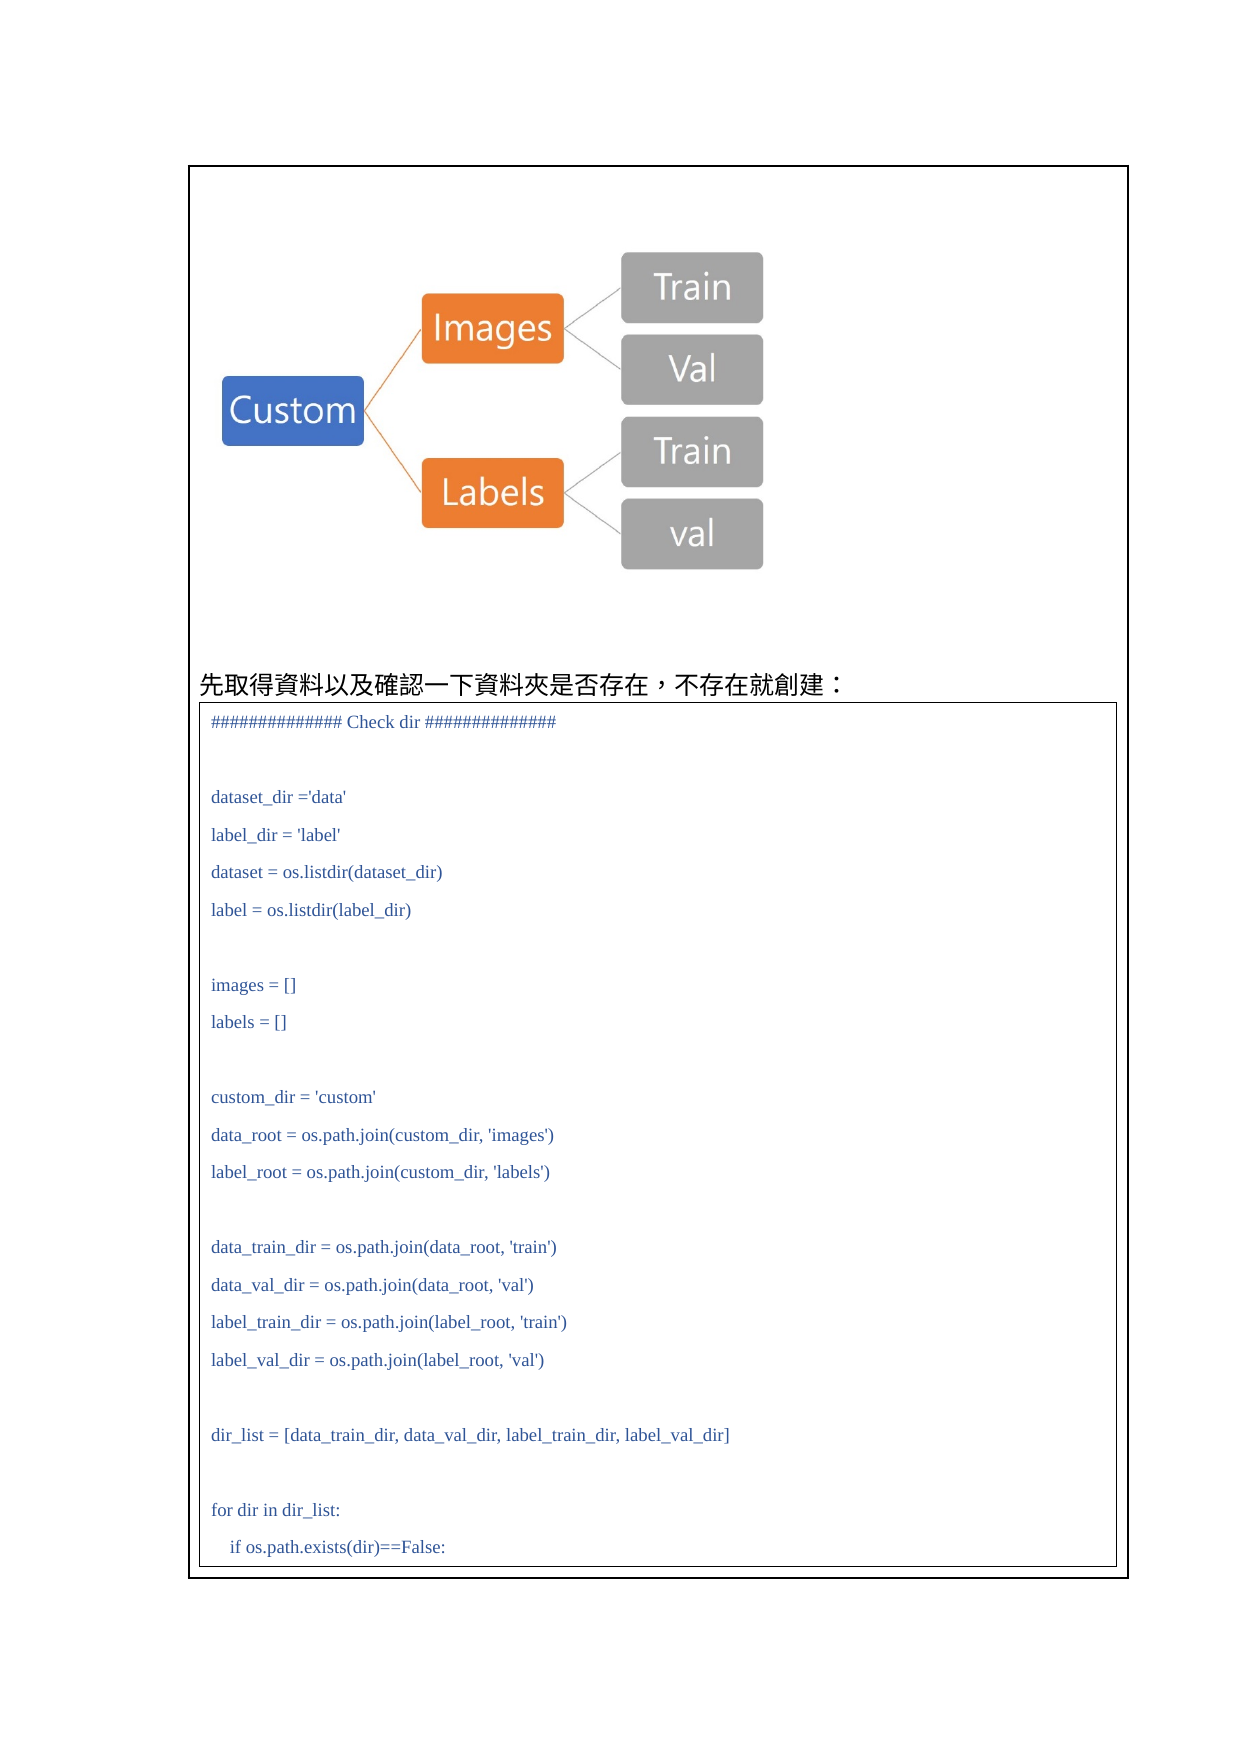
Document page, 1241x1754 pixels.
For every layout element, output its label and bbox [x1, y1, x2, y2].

picture [198, 177, 764, 645]
table_cell [190, 167, 1127, 1577]
